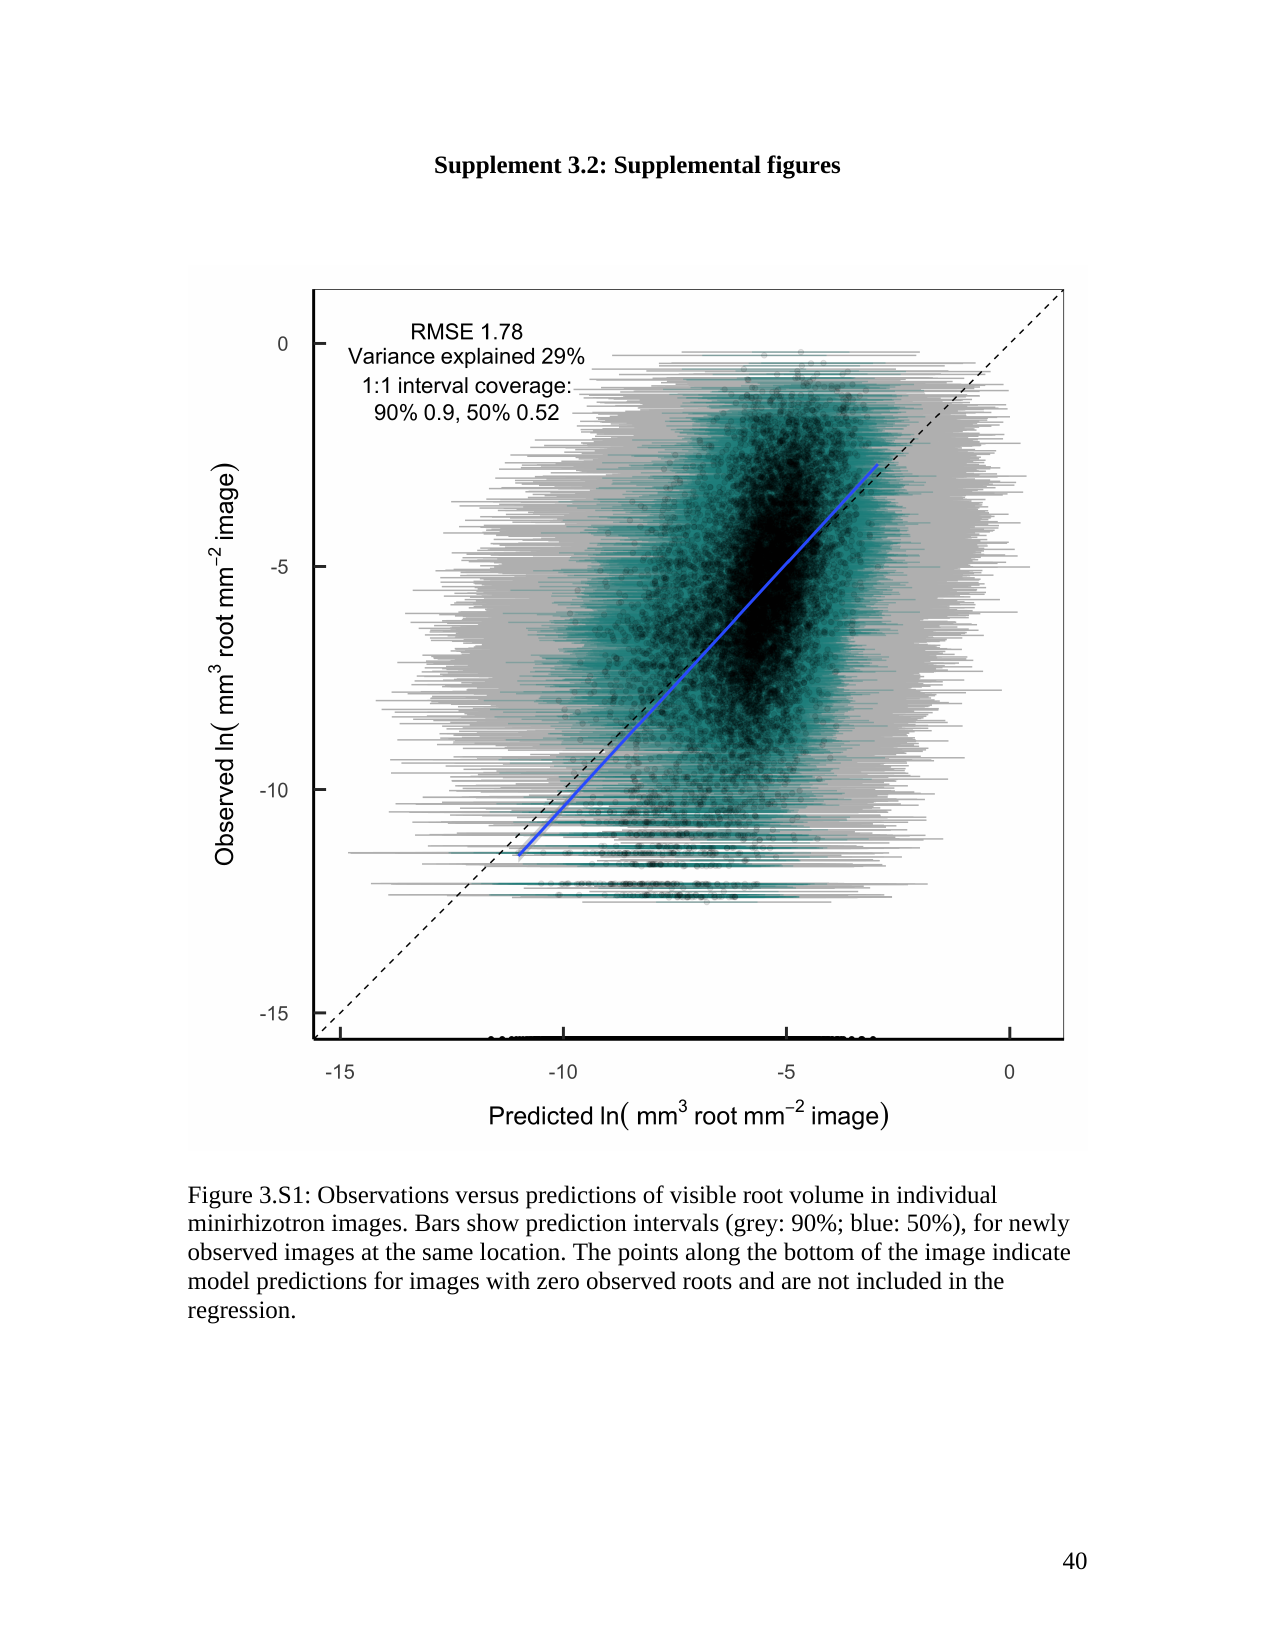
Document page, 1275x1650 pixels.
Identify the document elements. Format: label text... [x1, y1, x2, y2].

picture [187, 265, 1089, 1151]
subtitle Supplement 3.2: Supplemental figures [187, 150, 1087, 179]
text Figure 3.S1: Observations versus predictions of visible root volume in individual minirhizotron images. Bars show prediction intervals (grey: 90%; blue: 50%), for newly observed images at the same location. The points along the bottom of the image indicate model predictions for images with zero observed roots and are not included in the regression. [187, 1180, 1087, 1323]
